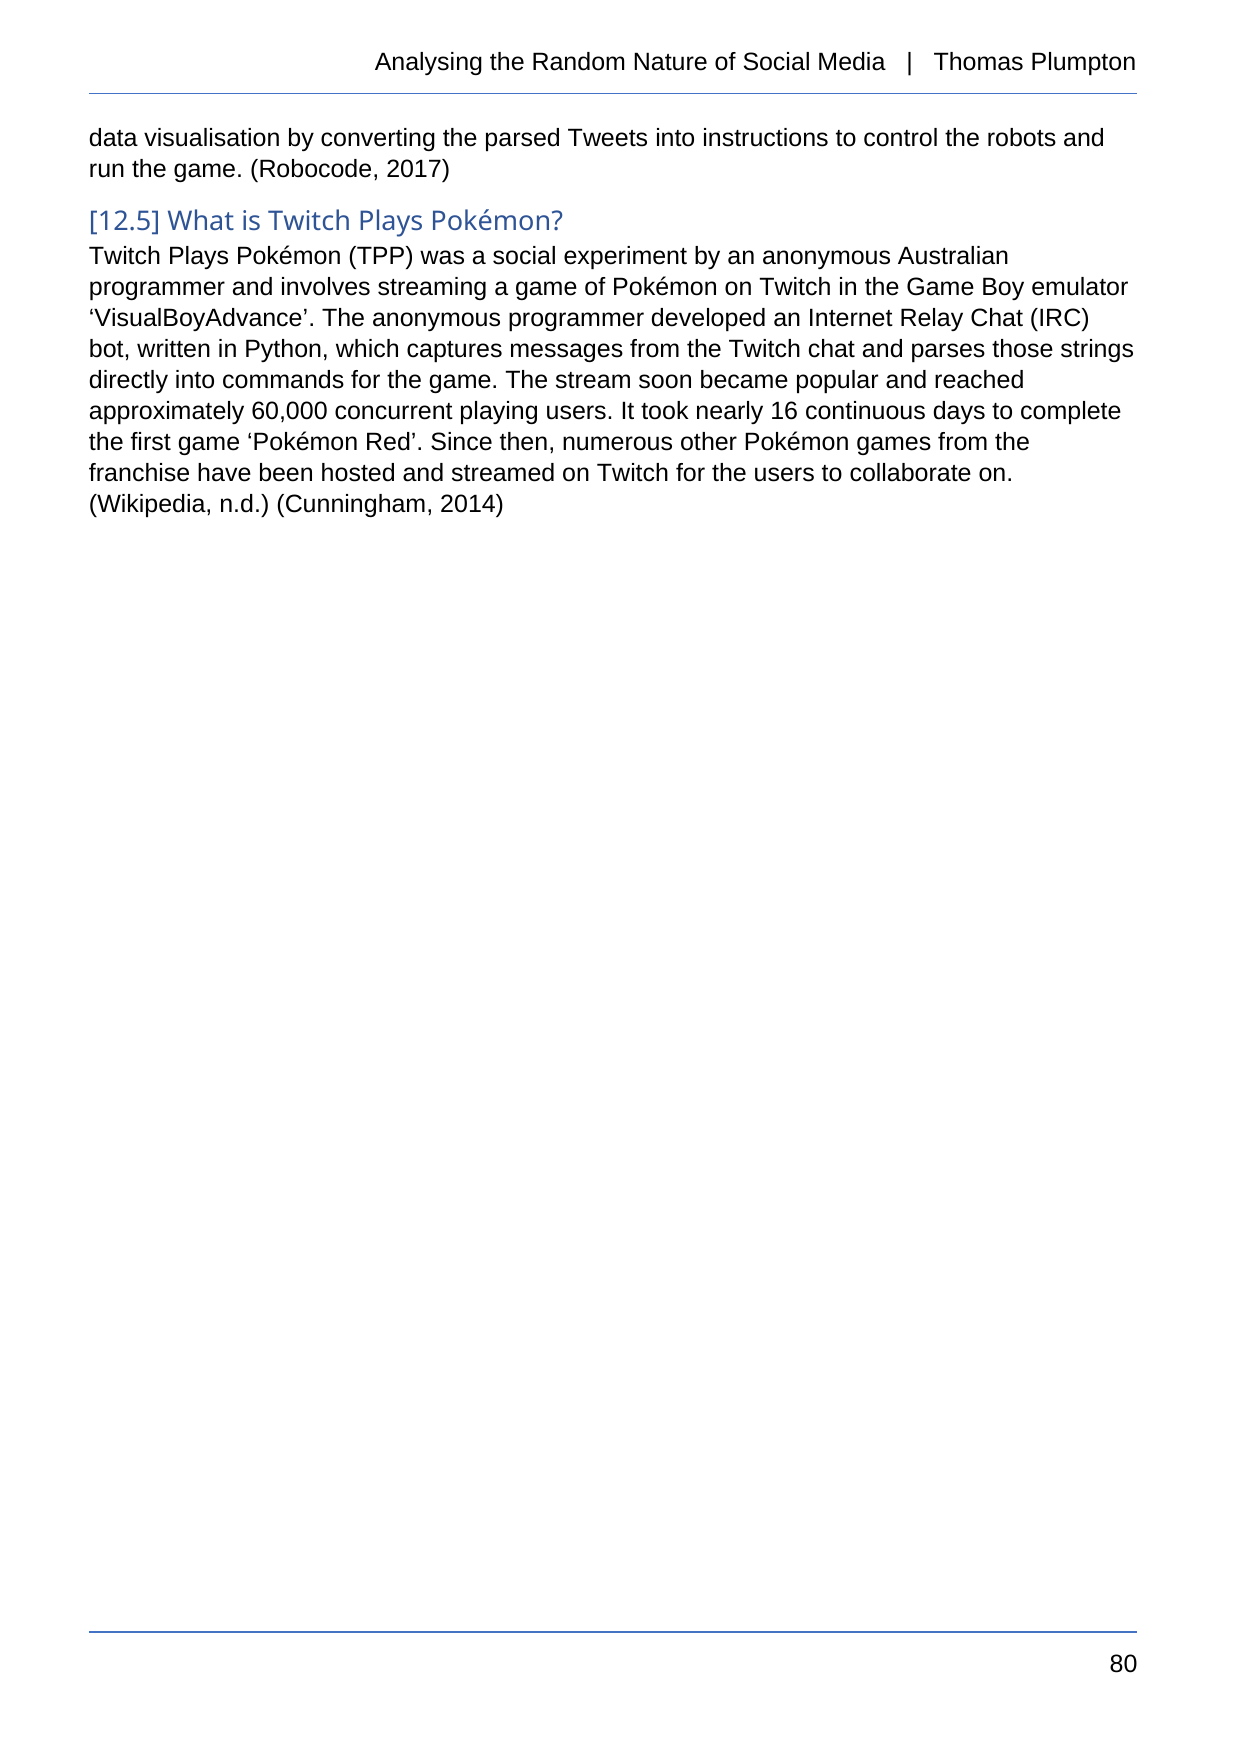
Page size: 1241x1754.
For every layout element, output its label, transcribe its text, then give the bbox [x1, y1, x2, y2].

text Twitch Plays Pokémon (TPP) was a social experiment by an anonymous Australian programmer and involves streaming a game of Pokémon on Twitch in the Game Boy emulator ‘VisualBoyAdvance’. The anonymous programmer developed an Internet Relay Chat (IRC) bot, written in Python, which captures messages from the Twitch chat and parses those strings directly into commands for the game. The stream soon became popular and reached approximately 60,000 concurrent playing users. It took nearly 16 continuous days to complete the first game ‘Pokémon Red’. Since then, numerous other Pokémon games from the franchise have been hosted and streamed on Twitch for the users to collaborate on. [89, 241, 1137, 518]
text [89, 122, 1137, 182]
subtitle [12.5] What is Twitch Plays Pokémon? [89, 201, 1137, 238]
